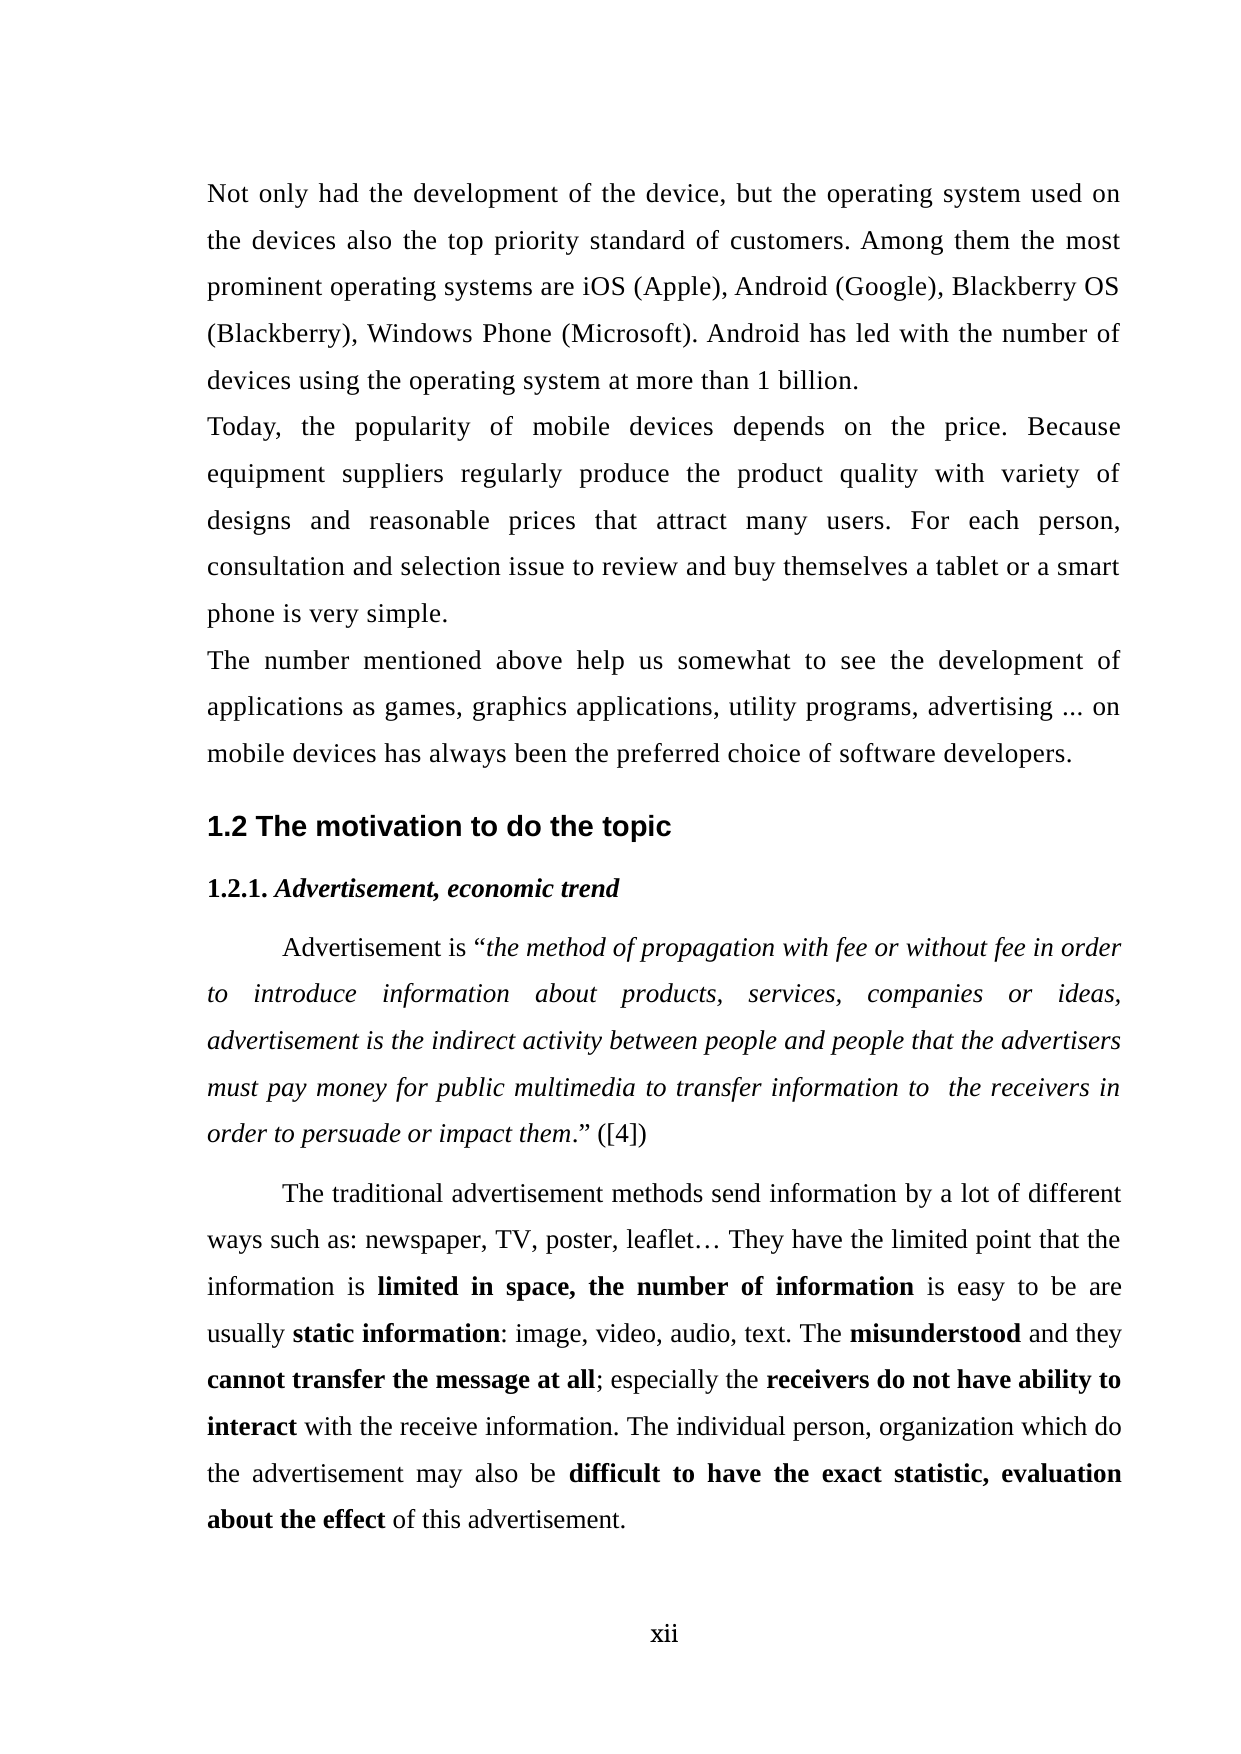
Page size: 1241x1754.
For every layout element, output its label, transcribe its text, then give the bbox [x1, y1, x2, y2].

subtitle 1.2.1. Advertisement, economic trend [207, 872, 1122, 903]
text Advertisement is “the method of propagation with fee or without fee in order to introduce information about products, services, companies or ideas, advertisement is the indirect activity between people and people that the advertisers must pay money for public multimedia to transfer information to the receivers in order to persuade or impact them.” ([4]) [207, 931, 1122, 1149]
title Today, the popularity of mobile devices depends on the price. Because equipment suppliers regularly produce the product quality with variety of designs and reasonable prices that attract many users. For each person, consultation and selection issue to review and buy themselves a tablet or a smart phone is very simple. [207, 411, 1122, 628]
subtitle 1.2 The motivation to do the topic [207, 809, 1122, 842]
title Not only had the development of the device, but the operating system used on the devices also the top priority standard of customers. Among them the most prominent operating systems are iOS (Apple), Android (Google), Blackberry OS (Blackberry), Windows Phone (Microsoft). Android has led with the number of devices using the operating system at more than 1 billion. [207, 177, 1122, 395]
title The number mentioned above help us somewhat to see the development of applications as games, graphics applications, utility programs, advertising ... on mobile devices has always been the preferred choice of software developers. [207, 644, 1122, 768]
text The traditional advertisement methods send information by a lot of different ways such as: newspaper, TV, poster, leaflet… They have the limited point that the information is limited in space, the number of information is easy to be are usually static information: image, video, audio, text. The misunderstood and they cannot transfer the message at all; especially the receivers do not have ability to interact with the receive information. The individual person, organization which do the advertisement may also be difficult to have the exact statistic, evaluation about the effect of this advertisement. [207, 1177, 1122, 1534]
